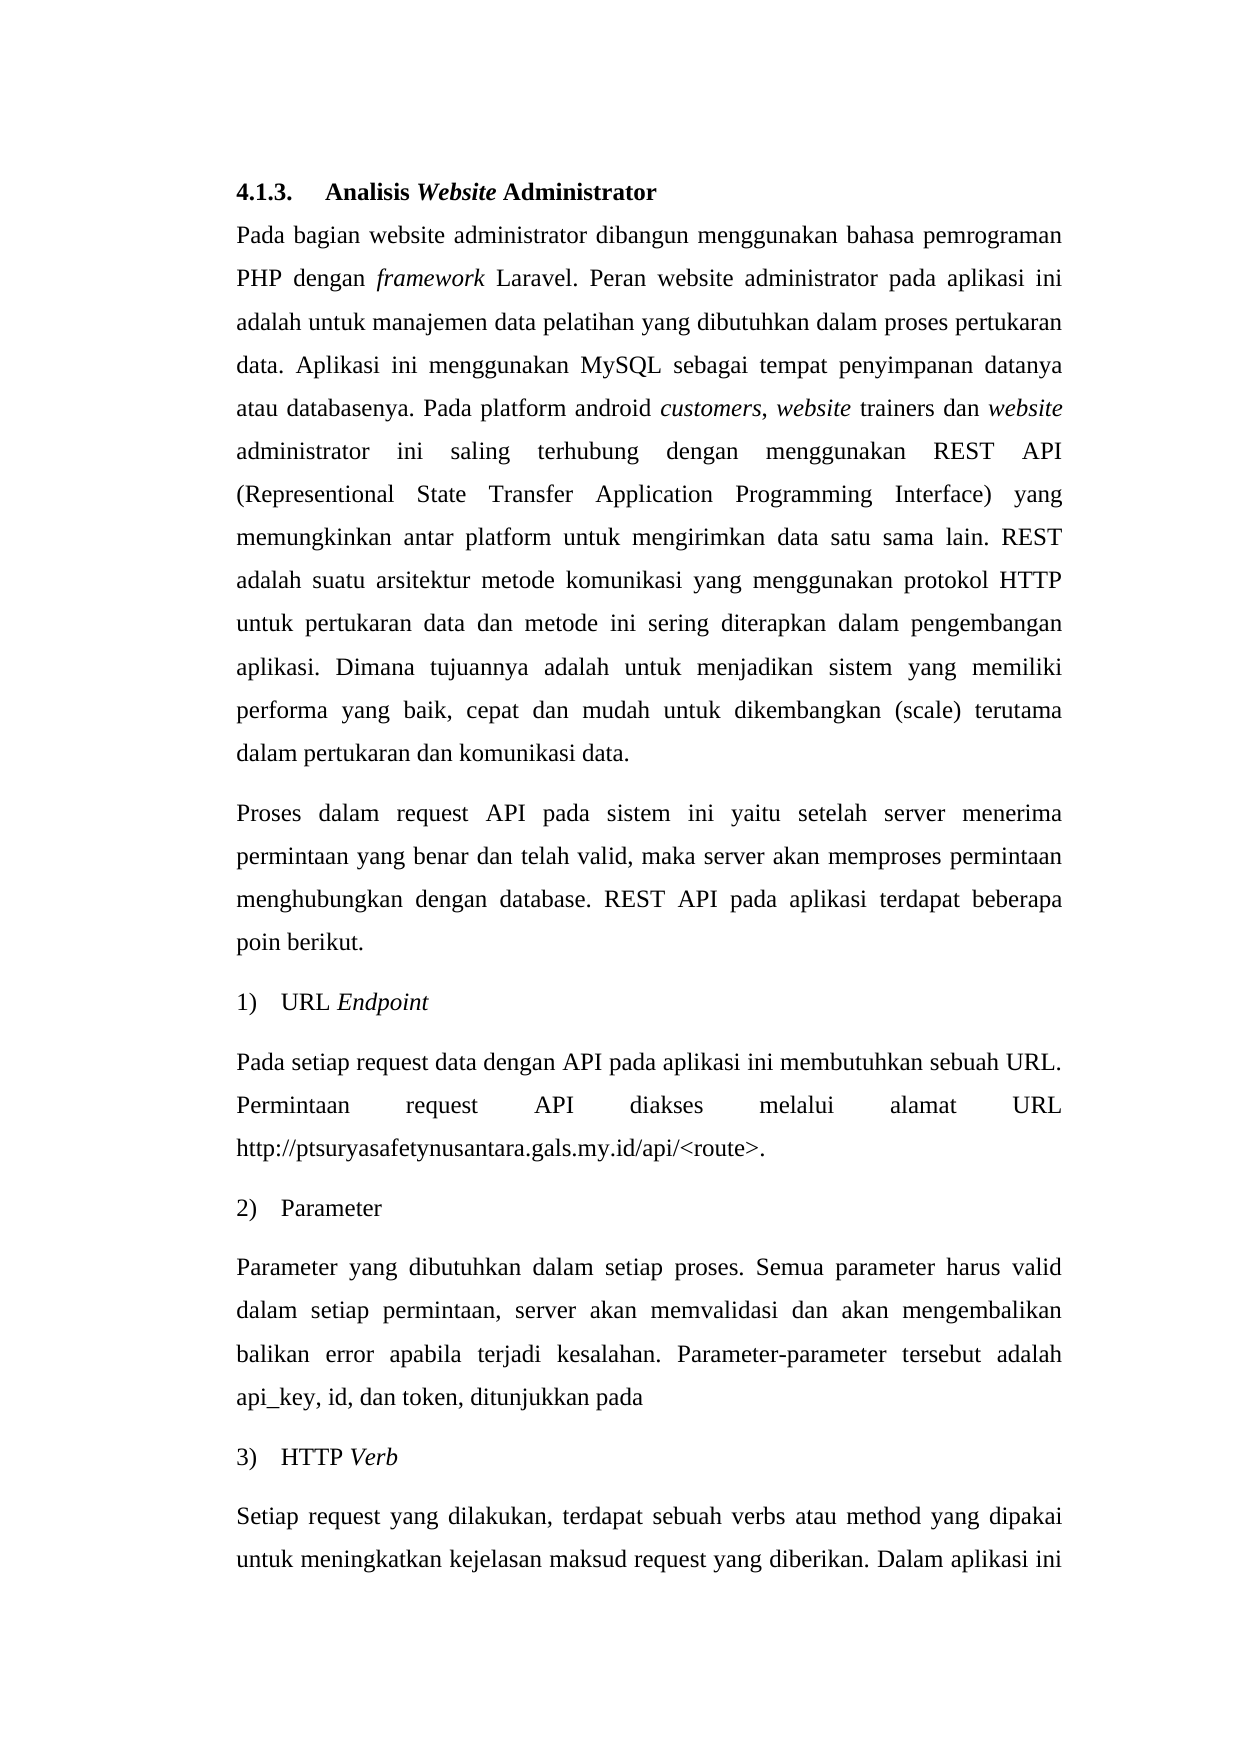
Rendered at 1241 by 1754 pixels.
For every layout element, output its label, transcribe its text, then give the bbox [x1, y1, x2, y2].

text Proses dalam request API pada sistem ini yaitu setelah server menerima permintaan yang benar dan telah valid, maka server akan memproses permintaan menghubungkan dengan database. REST API pada aplikasi terdapat beberapa poin berikut. [236, 798, 1063, 956]
list Parameter [236, 1193, 1063, 1221]
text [236, 1501, 1063, 1573]
subtitle Analisis Website Administrator [236, 177, 1063, 206]
list HTTP Verb [236, 1442, 1063, 1470]
list URL Endpoint [236, 987, 1063, 1016]
text Parameter yang dibutuhkan dalam setiap proses. Semua parameter harus valid dalam setiap permintaan, server akan memvalidasi dan akan mengembalikan balikan error apabila terjadi kesalahan. Parameter-parameter tersebut adalah api_key, id, dan token, ditunjukkan pada [236, 1252, 1063, 1411]
text Pada setiap request data dengan API pada aplikasi ini membutuhkan sebuah URL. Permintaan request API diakses melalui alamat URL http://ptsuryasafetynusantara.gals.my.id/api/<route>. [236, 1047, 1063, 1162]
text Pada bagian website administrator dibangun menggunakan bahasa pemrograman PHP dengan framework Laravel. Peran website administrator pada aplikasi ini adalah untuk manajemen data pelatihan yang dibutuhkan dalam proses pertukaran data. Aplikasi ini menggunakan MySQL sebagai tempat penyimpanan datanya atau databasenya. Pada platform android customers, website trainers dan website administrator ini saling terhubung dengan menggunakan REST API (Representional State Transfer Application Programming Interface) yang memungkinkan antar platform untuk mengirimkan data satu sama lain. REST adalah suatu arsitektur metode komunikasi yang menggunakan protokol HTTP untuk pertukaran data dan metode ini sering diterapkan dalam pengembangan aplikasi. Dimana tujuannya adalah untuk menjadikan sistem yang memiliki performa yang baik, cepat dan mudah untuk dikembangkan (scale) terutama dalam pertukaran dan komunikasi data. [236, 220, 1063, 767]
